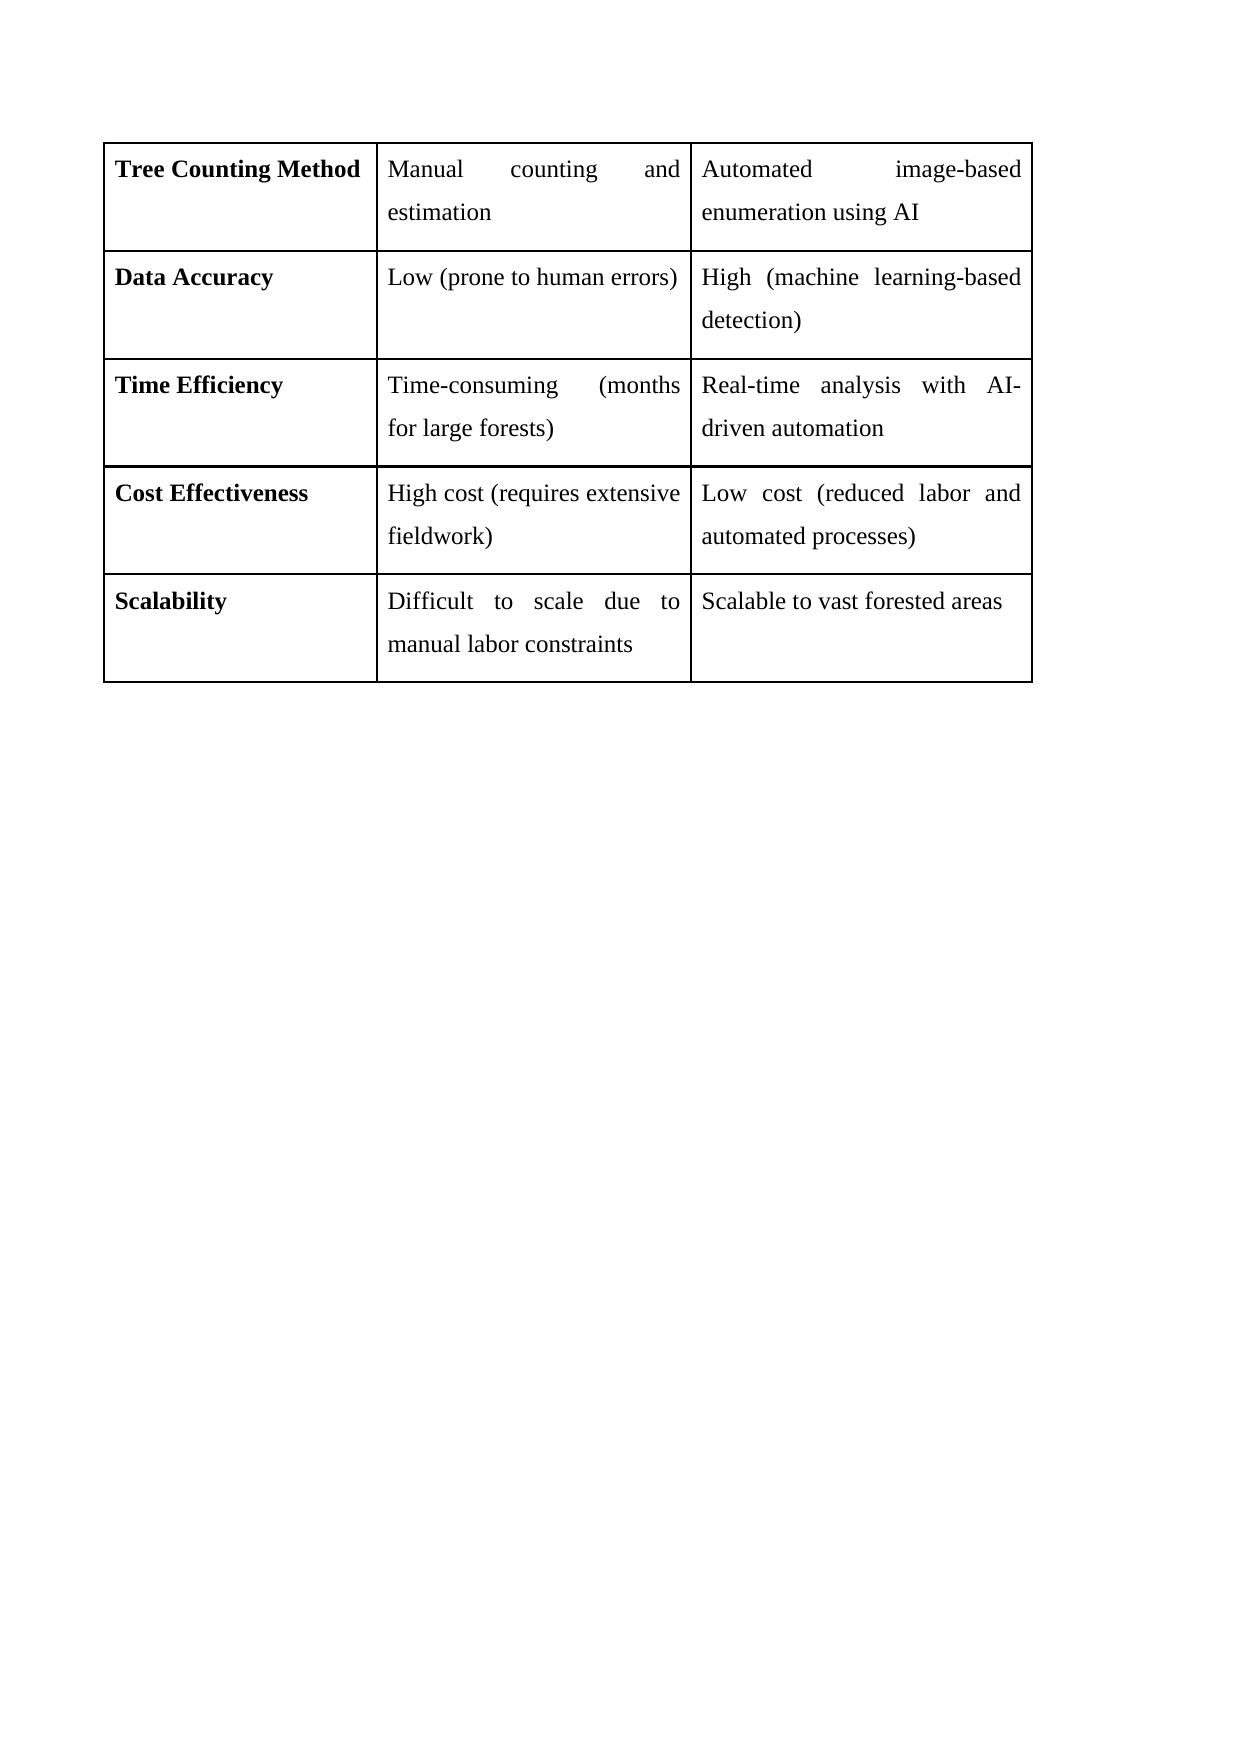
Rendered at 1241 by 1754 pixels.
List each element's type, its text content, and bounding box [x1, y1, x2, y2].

table_cell High cost (requires extensive fieldwork) [378, 468, 690, 573]
table_cell Low (prone to human errors) [378, 252, 690, 357]
table_cell Scalability [105, 575, 376, 681]
table_cell Manual counting and estimation [378, 144, 690, 249]
table_cell Scalable to vast forested areas [692, 575, 1031, 681]
table_cell Time-consuming (months for large forests) [378, 360, 690, 465]
table_cell Automated image-based enumeration using AI [692, 144, 1031, 249]
table_cell Difficult to scale due to manual labor constraints [378, 575, 690, 681]
table_cell Real-time analysis with AI-driven automation [692, 360, 1031, 465]
table_cell Data Accuracy [105, 252, 376, 357]
table_cell Low cost (reduced labor and automated processes) [692, 468, 1031, 573]
table_cell Time Efficiency [105, 360, 376, 465]
table_cell Cost Effectiveness [105, 468, 376, 573]
table_cell Tree Counting Method [105, 144, 376, 249]
table_cell High (machine learning-based detection) [692, 252, 1031, 357]
